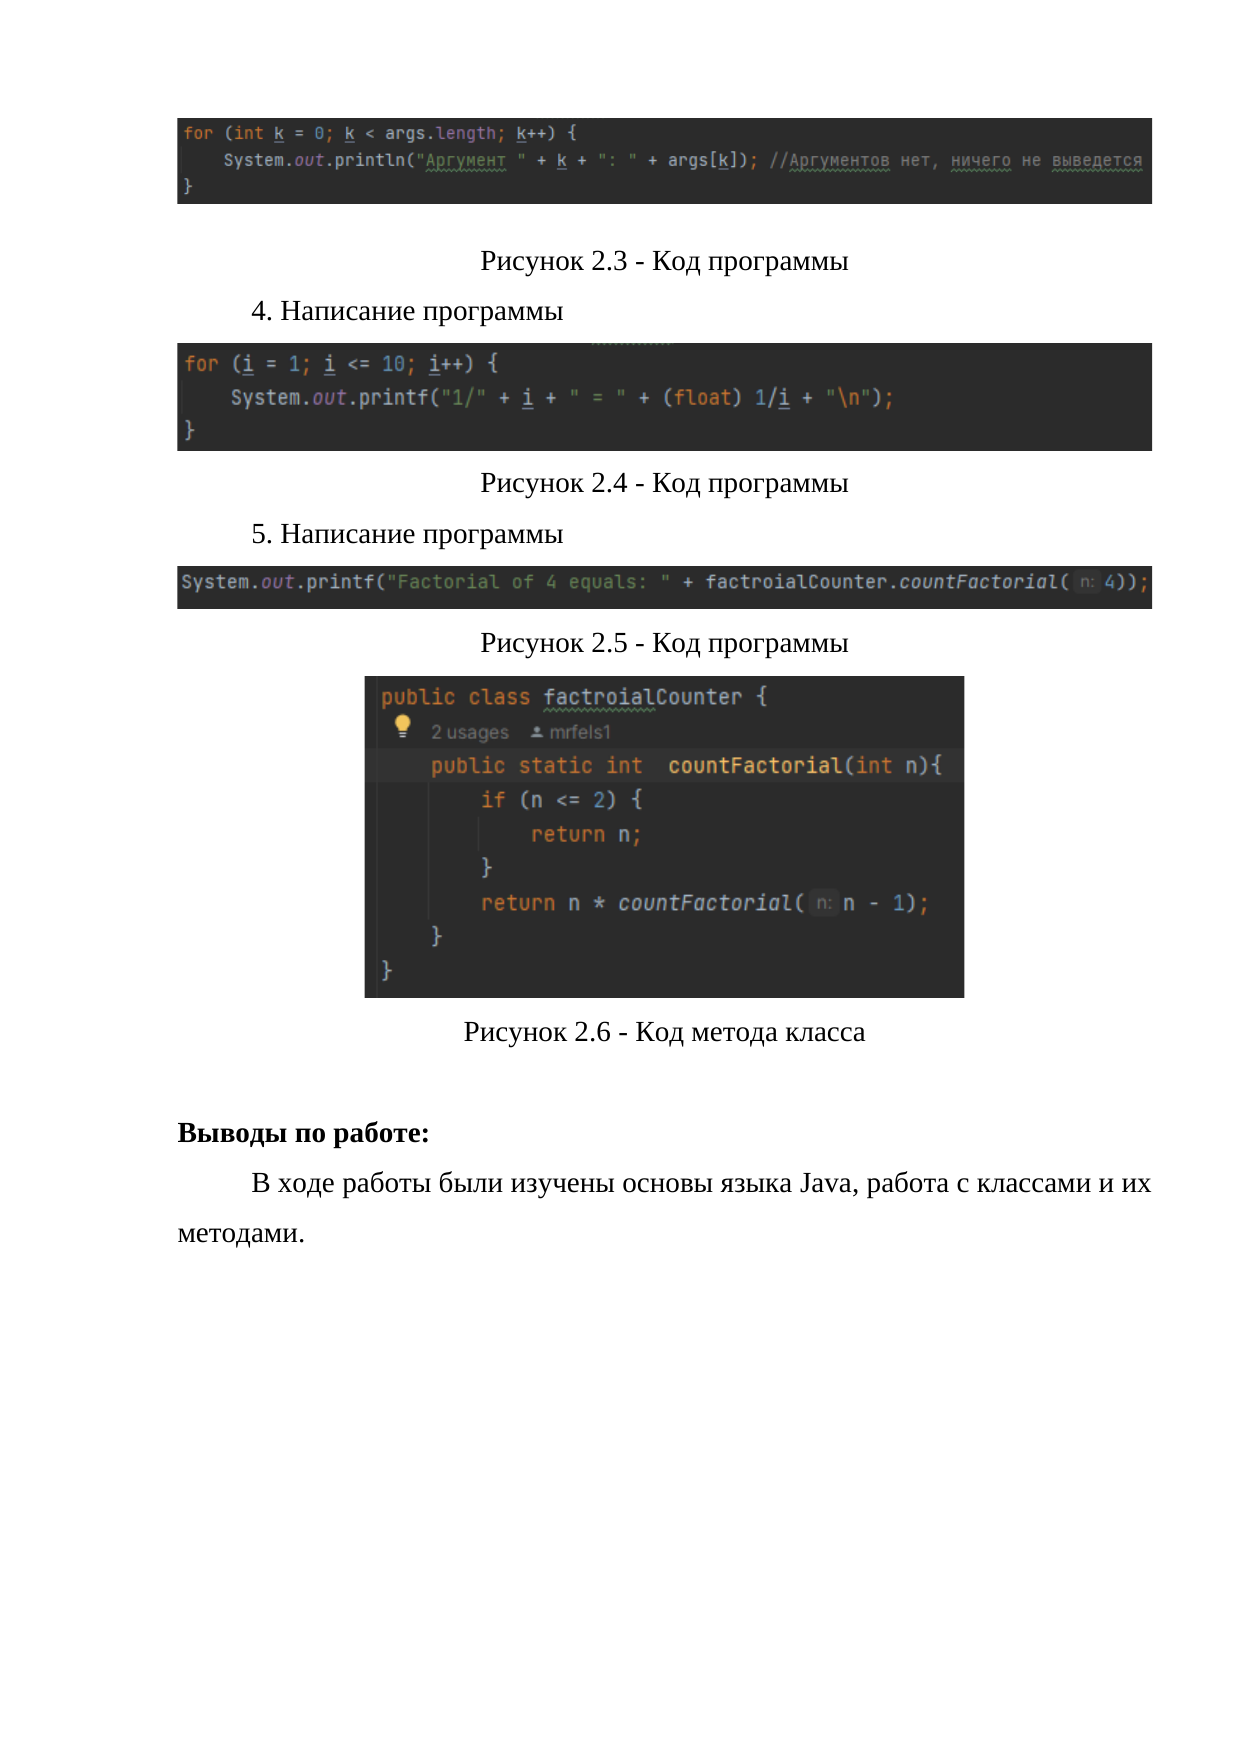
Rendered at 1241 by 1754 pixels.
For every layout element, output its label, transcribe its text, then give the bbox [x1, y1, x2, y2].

text Рисунок 2.4 - Код программы [177, 465, 1152, 499]
text 5. Написание программы [177, 516, 1152, 549]
picture [177, 343, 1153, 451]
text Выводы по работе: [177, 1115, 1152, 1148]
text Рисунок 2.5 - Код программы [177, 626, 1152, 659]
picture [364, 676, 965, 998]
picture [177, 118, 1153, 204]
text В ходе работы были изучены основы языка Java, работа с классами и их методами. [177, 1165, 1152, 1249]
text Рисунок 2.6 - Код метода класса [177, 1014, 1152, 1048]
text 4. Написание программы [177, 293, 1152, 327]
text Рисунок 2.3 - Код программы [177, 243, 1152, 277]
picture [177, 566, 1153, 609]
